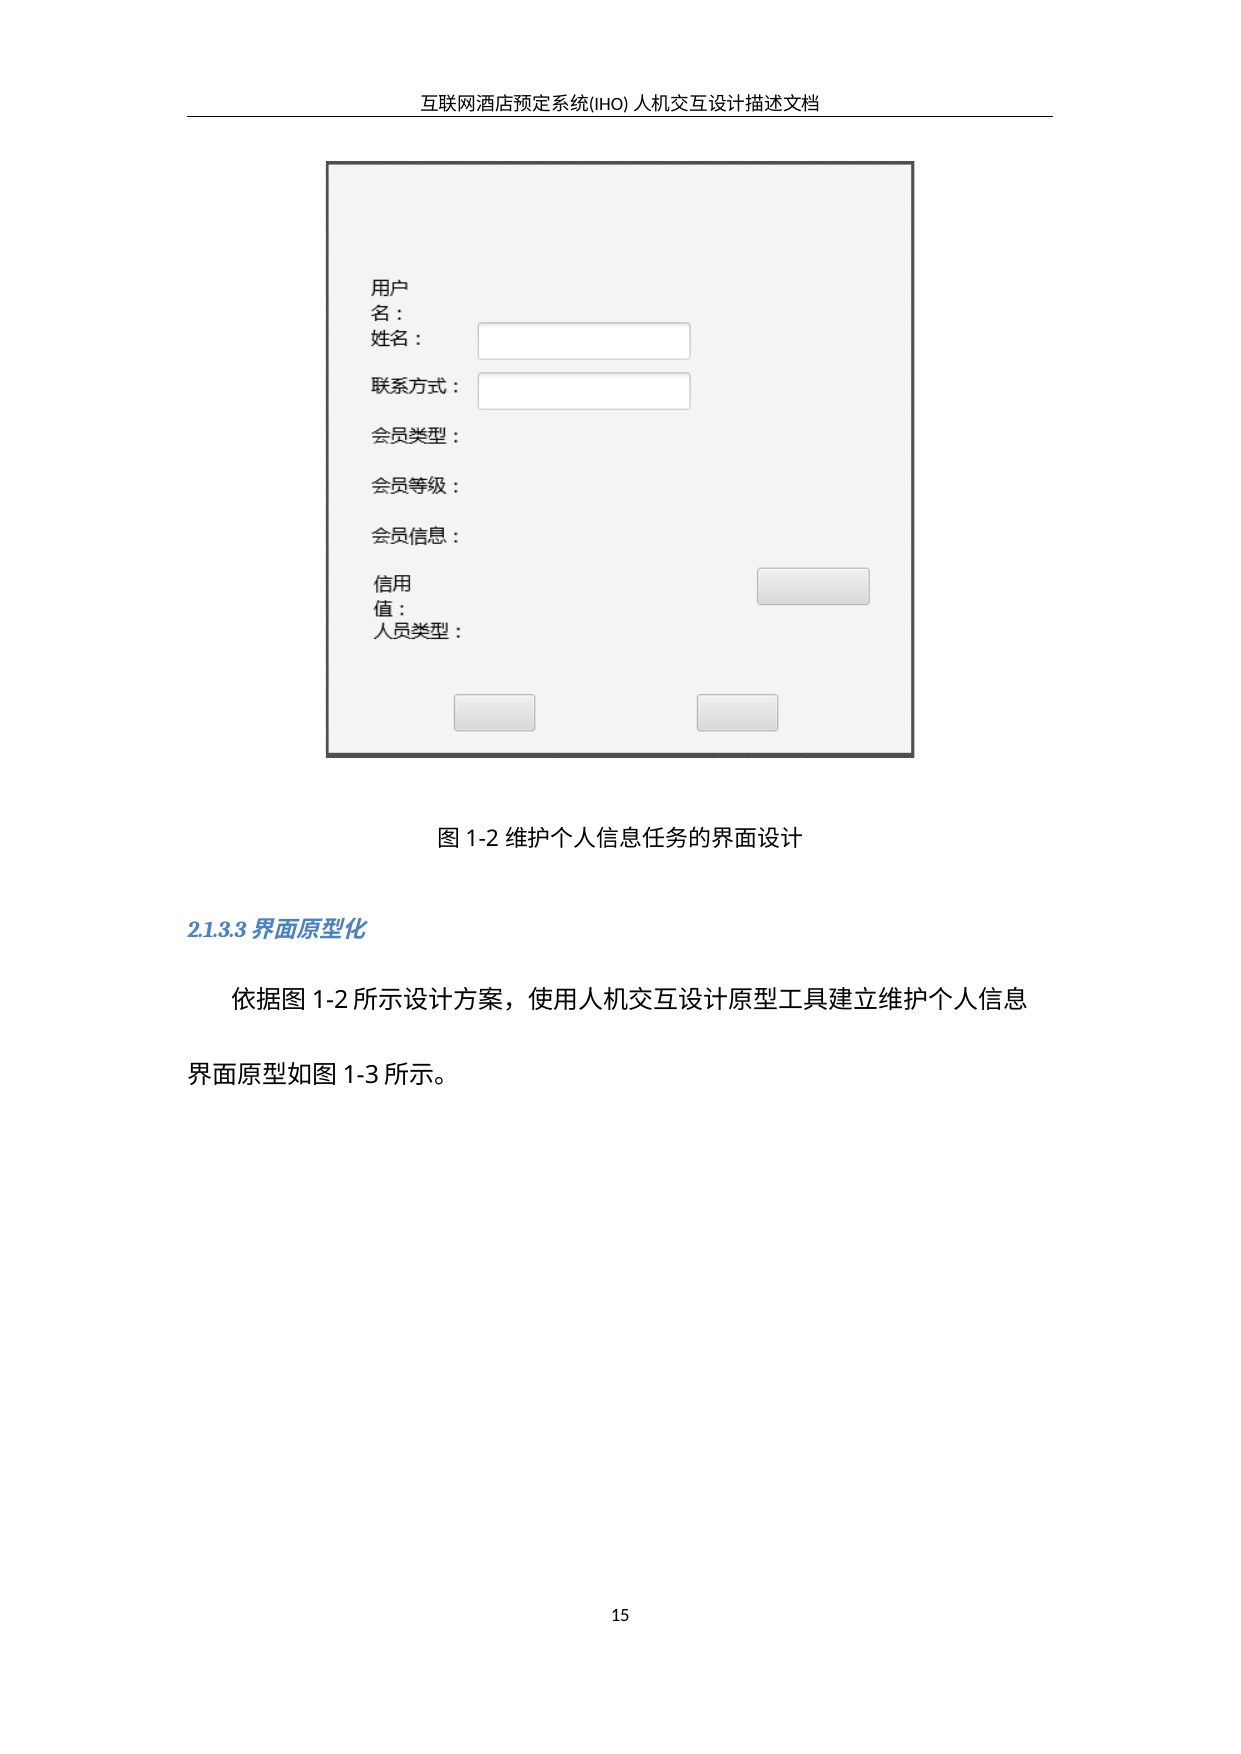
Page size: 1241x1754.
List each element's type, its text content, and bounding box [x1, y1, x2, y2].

text 依据图1-2所示设计方案，使用人机交互设计原型工具建立维护个人信息界面原型如图1-3所示。 [187, 965, 1053, 1105]
subtitle 2.1.3.3界面原型化 [187, 895, 1053, 960]
picture [325, 161, 915, 758]
text 图1-2 维护个人信息任务的界面设计 [187, 804, 1053, 869]
